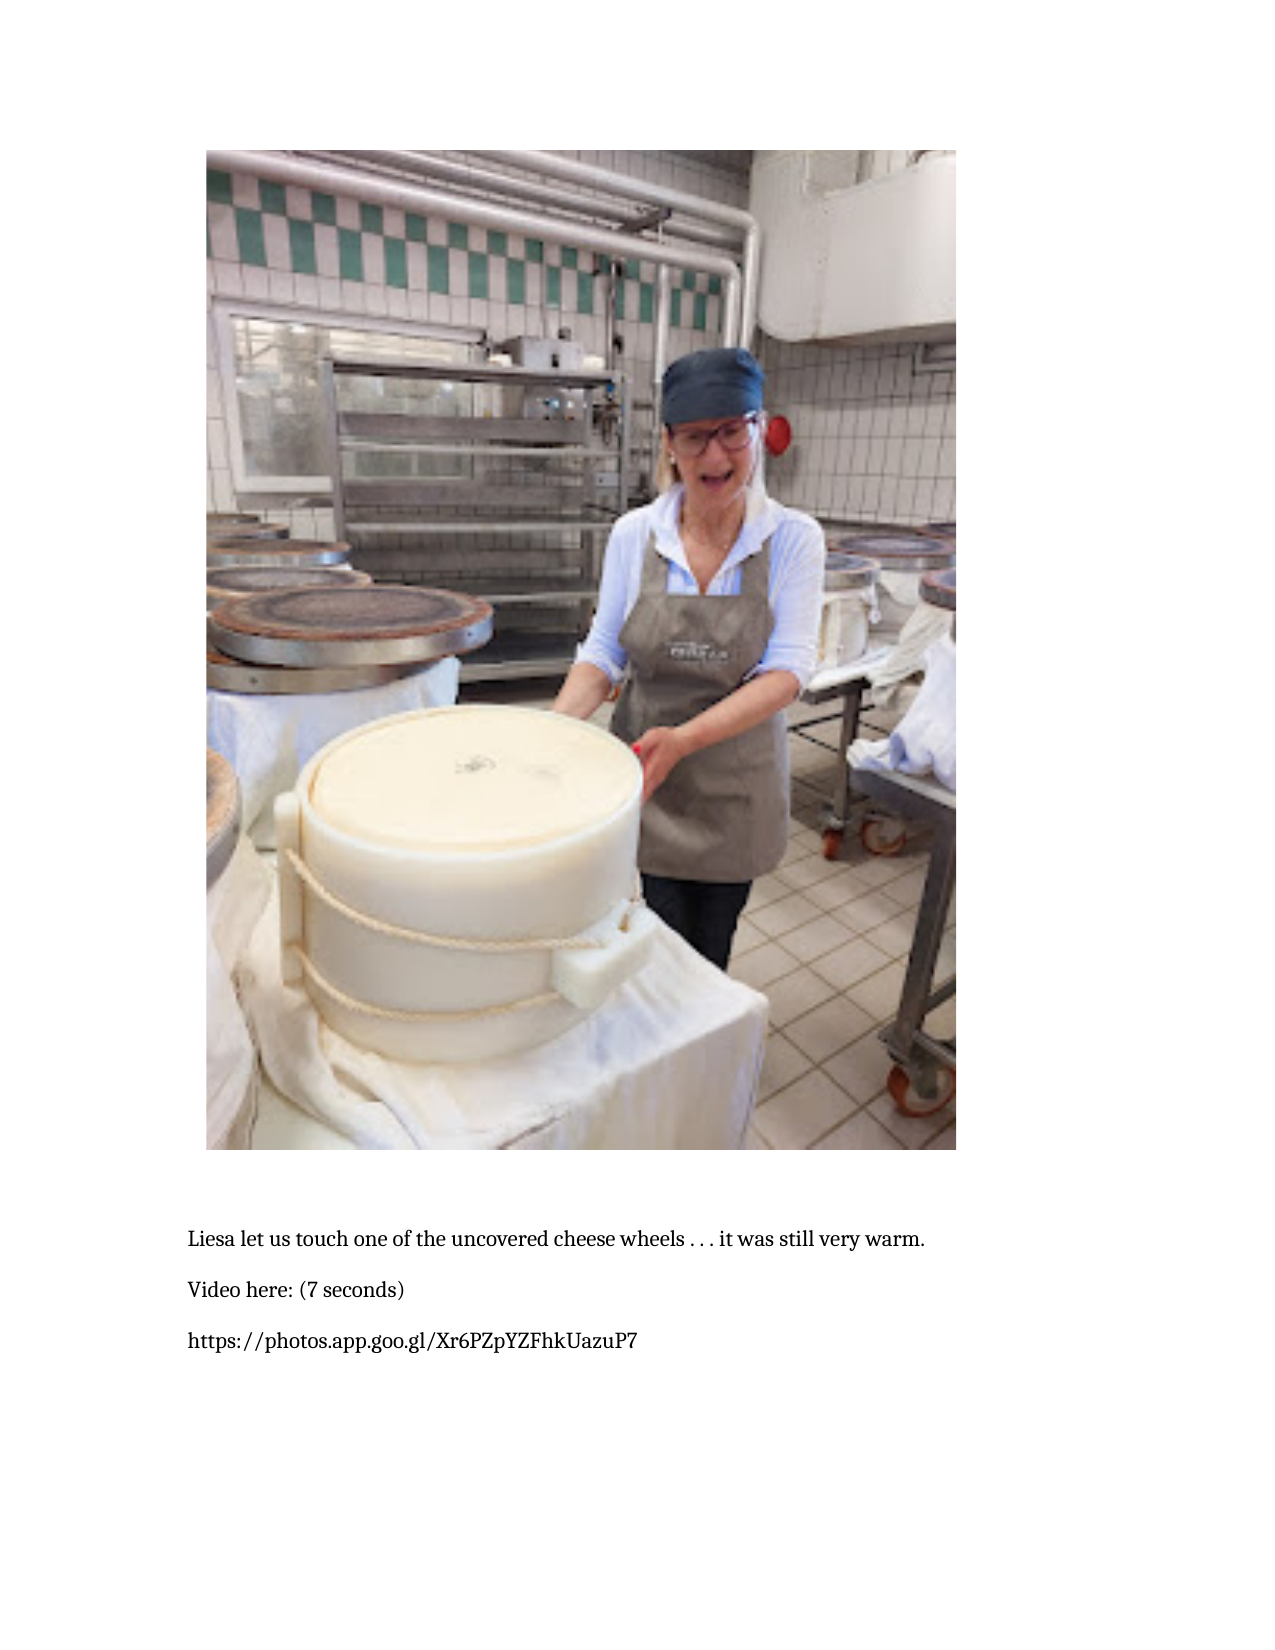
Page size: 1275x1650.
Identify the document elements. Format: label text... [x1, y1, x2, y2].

picture [206, 150, 957, 1150]
text Video here: (7 seconds) [187, 1277, 1087, 1303]
text Liesa let us touch one of the uncovered cheese wheels . . . it was still very warm. [187, 1226, 1087, 1252]
text https://photos.app.goo.gl/Xr6PZpYZFhkUazuP7 [187, 1328, 1087, 1354]
